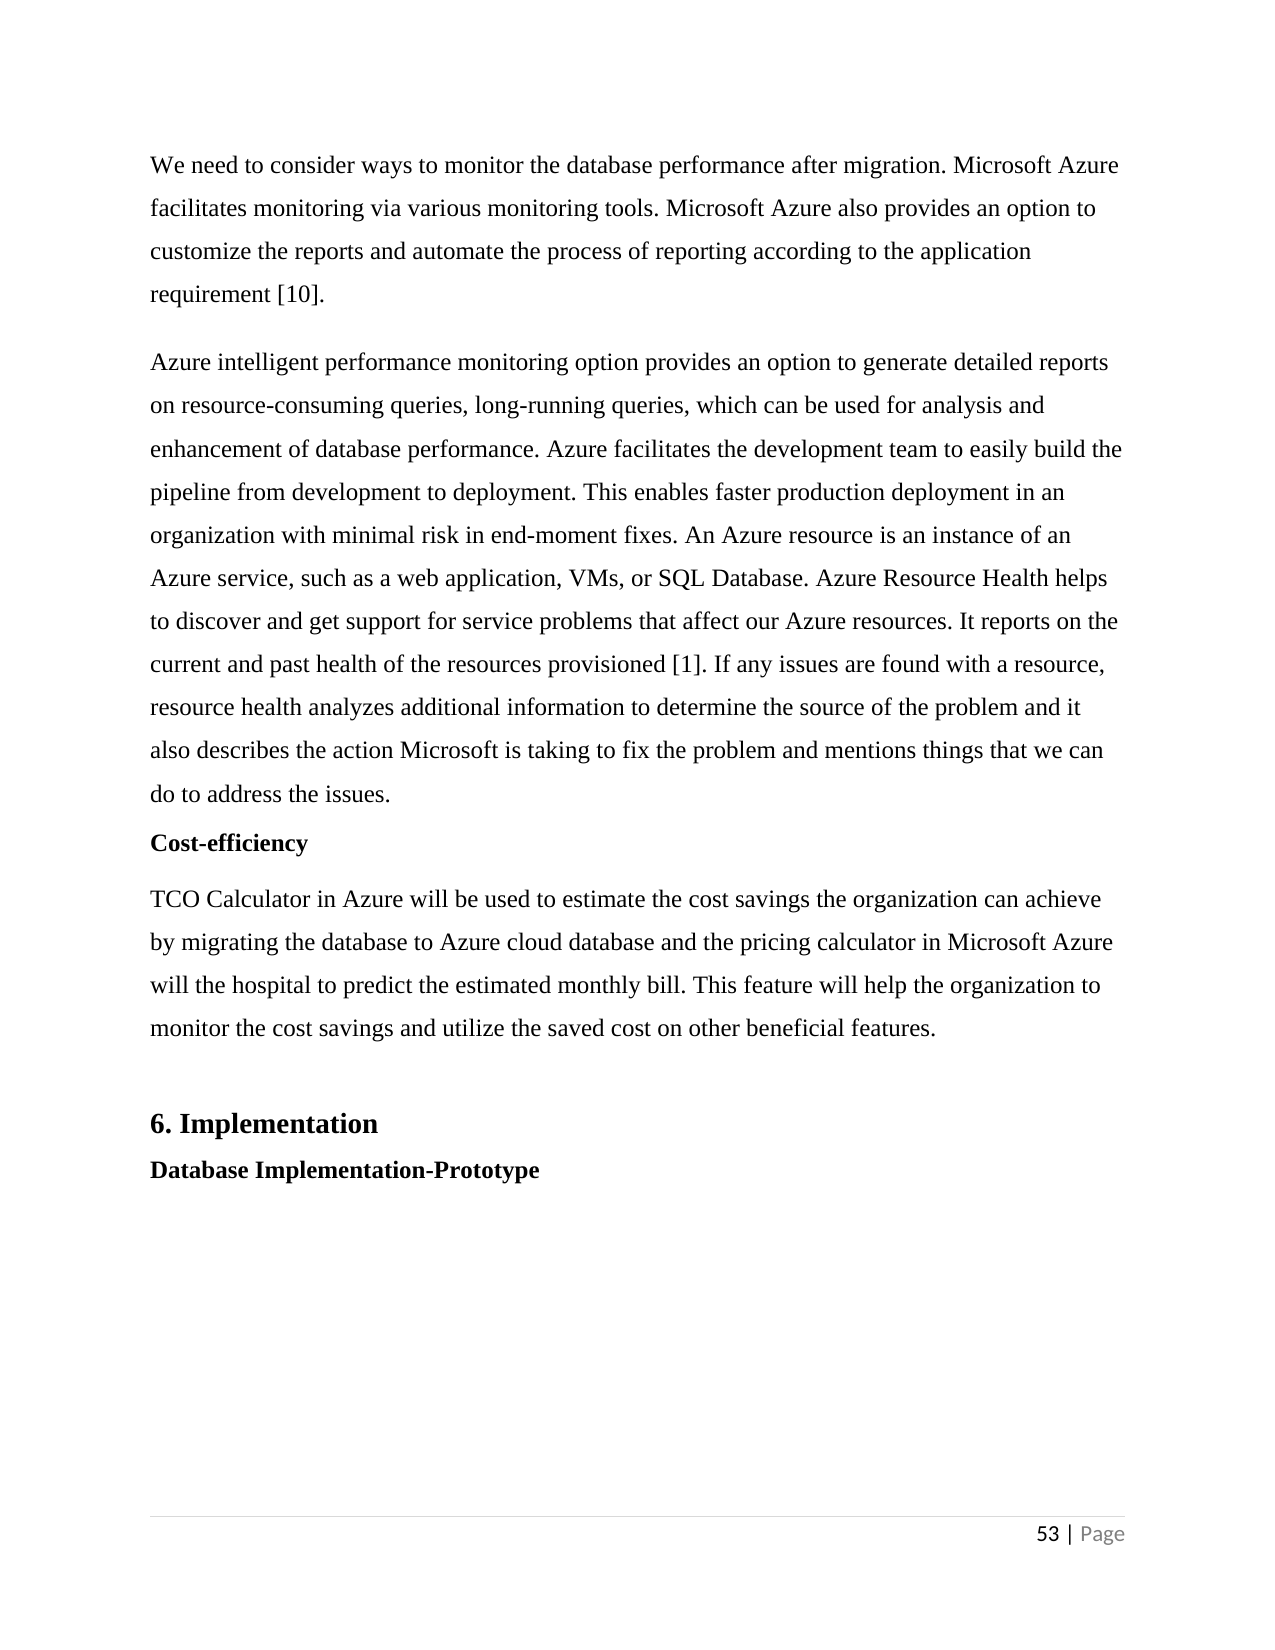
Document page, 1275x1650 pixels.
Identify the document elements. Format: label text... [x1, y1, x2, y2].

text Cost-efficiency [150, 828, 1125, 857]
text Database Implementation-Prototype [150, 1155, 1125, 1184]
text TCO Calculator in Azure will be used to estimate the cost savings the organization can achieve by migrating the database to Azure cloud database and the pricing calculator in Microsoft Azure will the hospital to predict the estimated monthly bill. This feature will help the organization to monitor the cost savings and utilize the saved cost on other beneficial features. [150, 884, 1125, 1042]
text We need to consider ways to monitor the database performance after migration. Microsoft Azure facilitates monitoring via various monitoring tools. Microsoft Azure also provides an option to customize the reports and automate the process of reporting according to the application requirement [10]. [150, 150, 1125, 308]
subtitle 6. Implementation [150, 1107, 1125, 1140]
text Azure intelligent performance monitoring option provides an option to generate detailed reports on resource-consuming queries, long-running queries, which can be used for analysis and enhancement of database performance. Azure facilitates the development team to easily build the pipeline from development to deployment. This enables faster production deployment in an organization with minimal risk in end-moment fixes. An Azure resource is an instance of an Azure service, such as a web application, VMs, or SQL Database. Azure Resource Health helps to discover and get support for service problems that affect our Azure resources. It reports on the current and past health of the resources provisioned [1]. If any issues are found with a resource, resource health analyzes additional information to determine the source of the problem and it also describes the action Microsoft is taking to fix the problem and mentions things that we can do to address the issues. [150, 347, 1125, 807]
